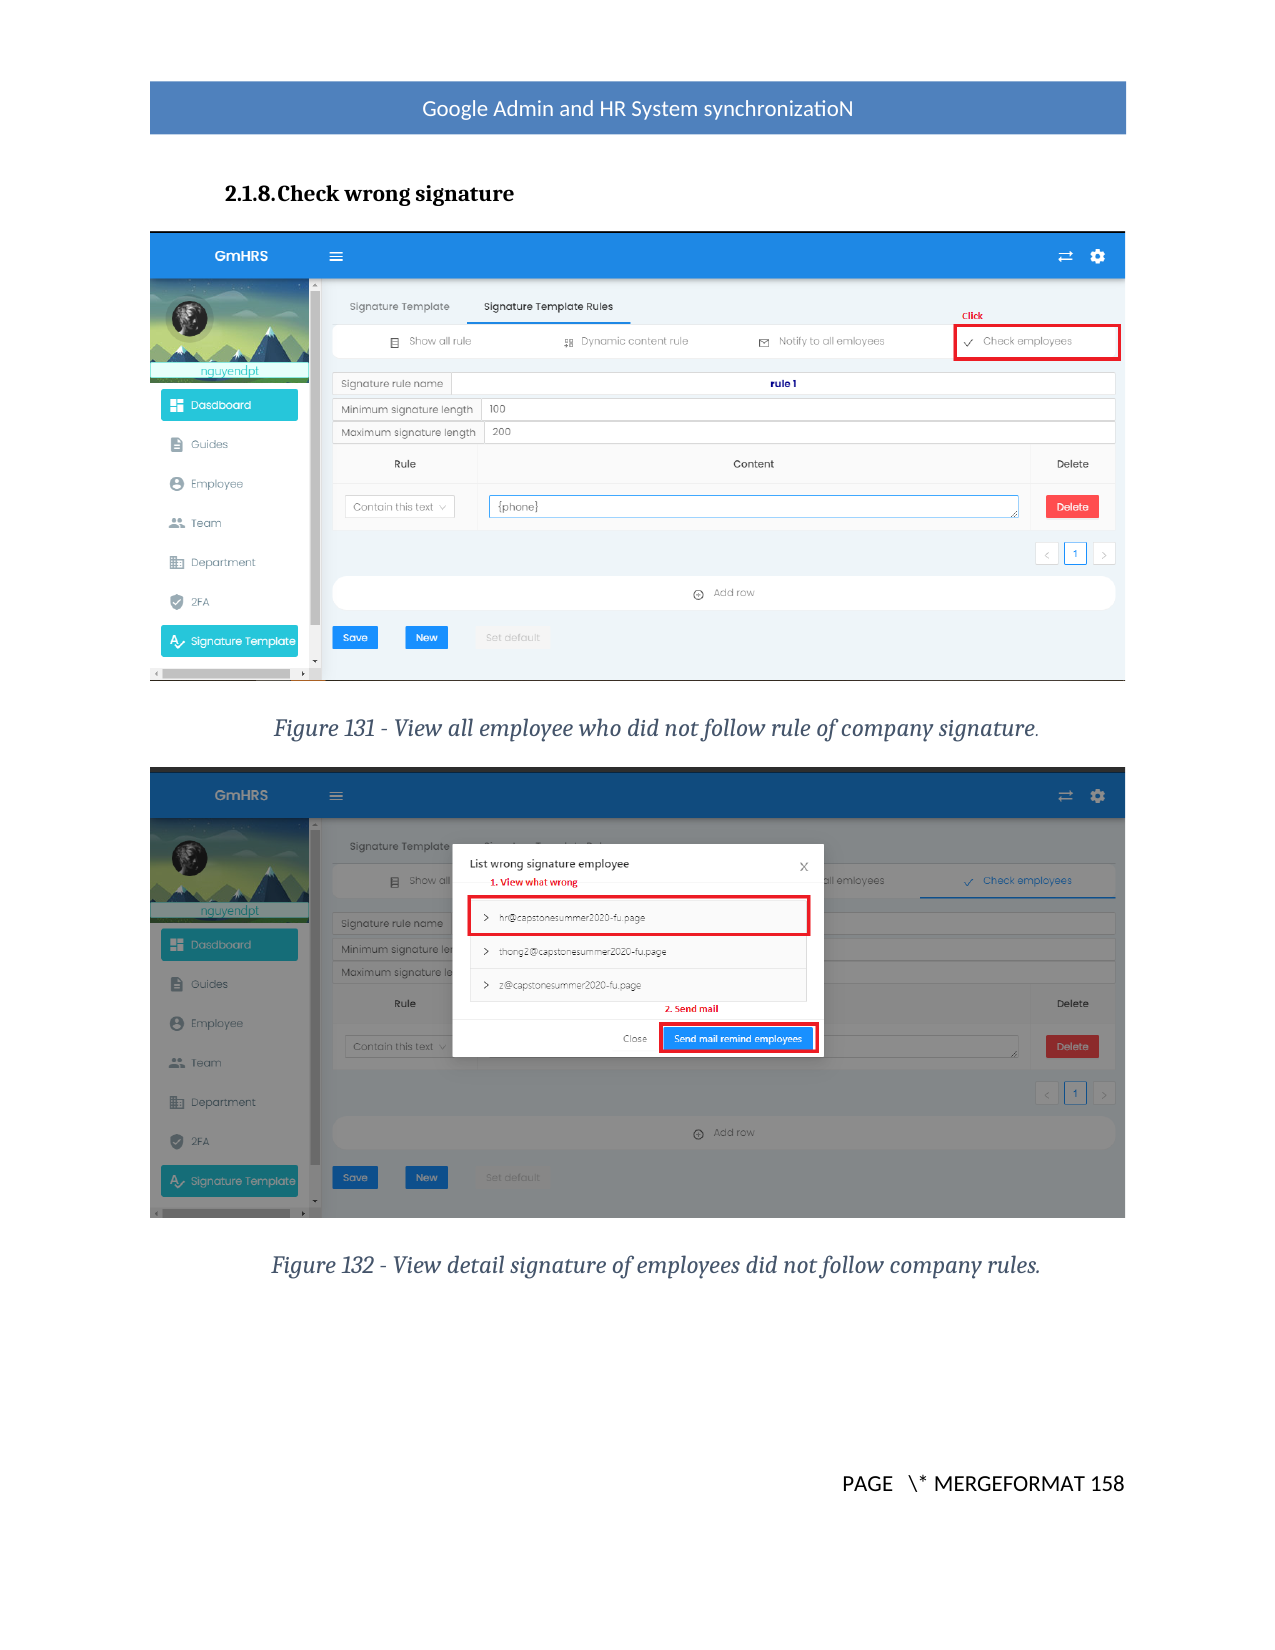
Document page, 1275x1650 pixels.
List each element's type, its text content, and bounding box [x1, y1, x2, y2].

subtitle Check wrong signature [225, 181, 1125, 207]
picture [150, 231, 1125, 681]
picture [150, 767, 1125, 1218]
text Figure 132 - View detail signature of employees did not follow company rules. [187, 1251, 1125, 1279]
text Figure 131 - View all employee who did not follow rule of company signature. [187, 714, 1125, 743]
